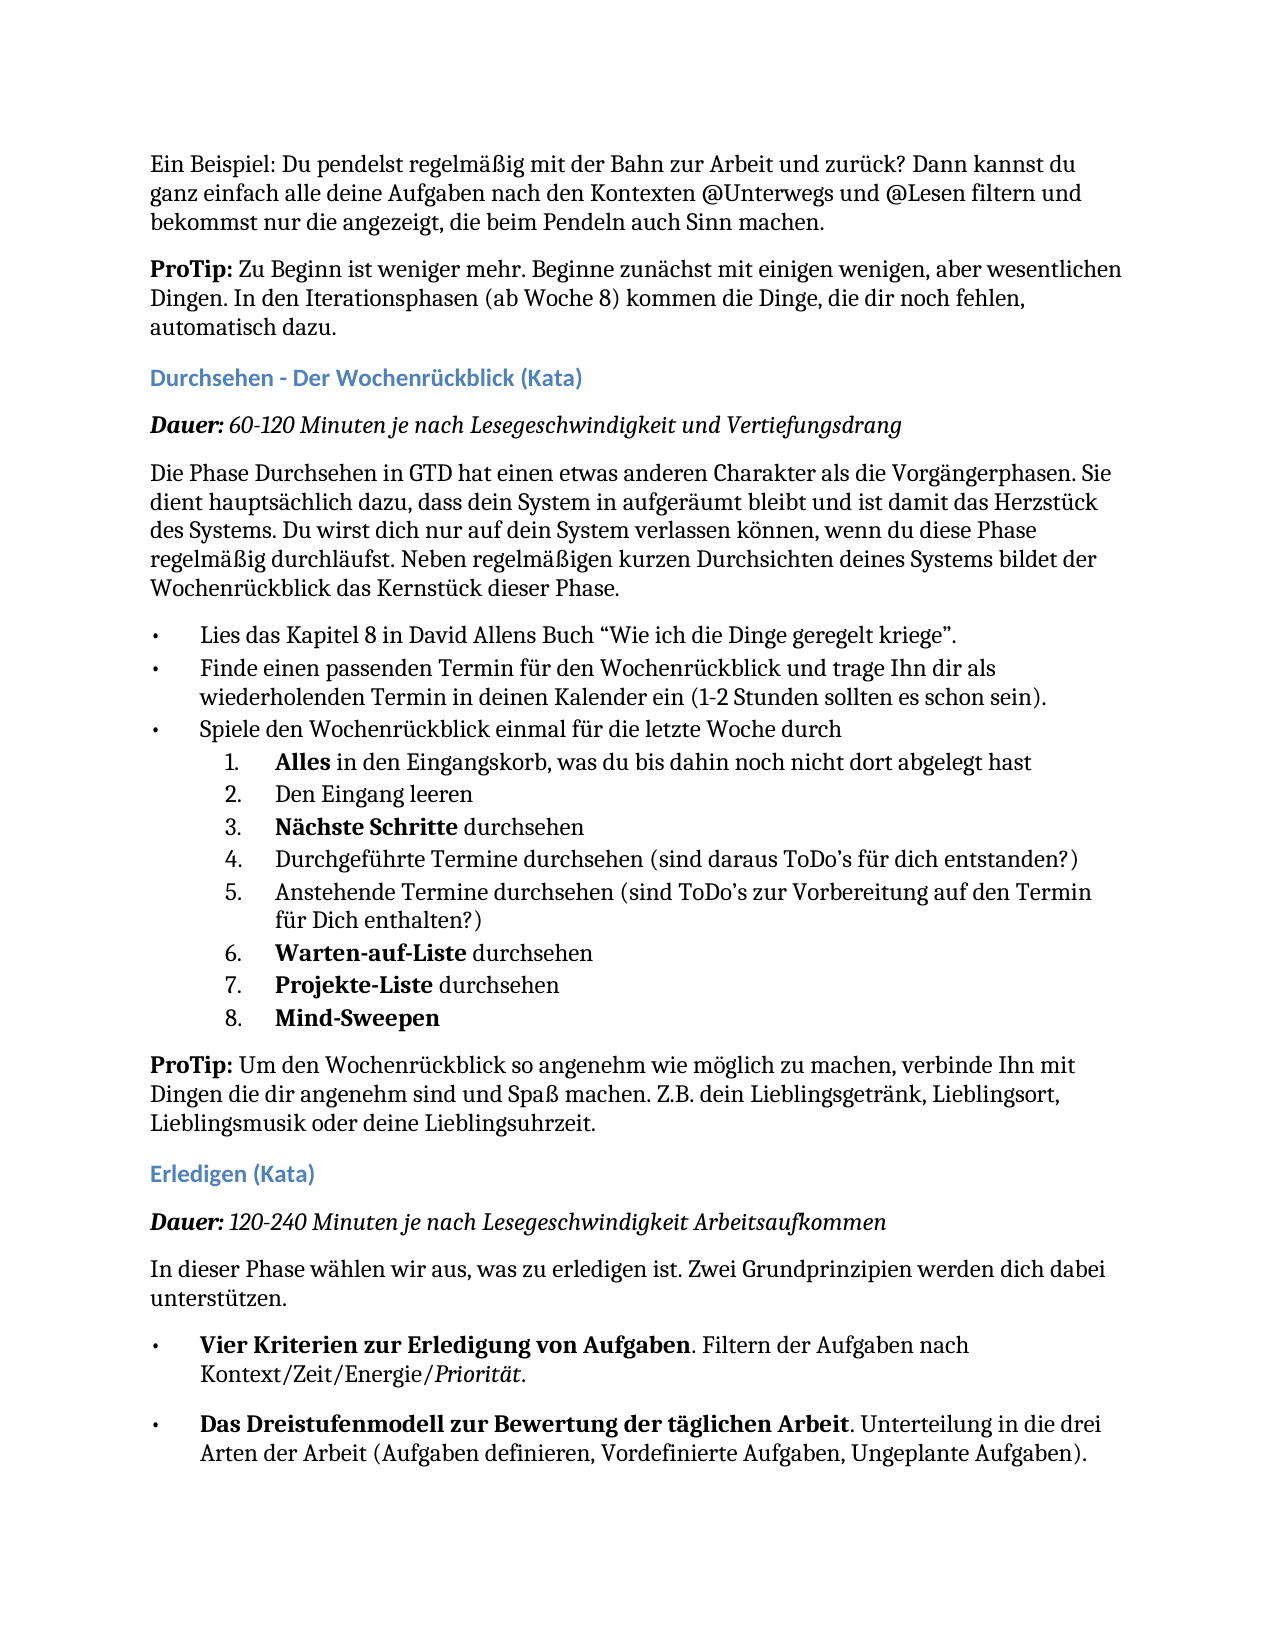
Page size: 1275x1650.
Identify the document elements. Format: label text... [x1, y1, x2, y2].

list Projekte-Liste durchsehen [225, 971, 1125, 1000]
text ProTip: Um den Wochenrückblick so angenehm wie möglich zu machen, verbinde Ihn mit Dingen die dir angenehm sind und Spaß machen. Z.B. dein Lieblingsgetränk, Lieblingsort, Lieblingsmusik oder deine Lieblingsuhrzeit. [150, 1051, 1125, 1138]
subtitle Durchsehen - Der Wochenrückblick (Kata) [150, 362, 1125, 393]
list Lies das Kapitel 8 in David Allens Buch “Wie ich die Dinge geregelt kriege”. [150, 621, 1125, 650]
list Alles in den Eingangskorb, was du bis dahin noch nicht dort abgelegt hast [225, 748, 1125, 776]
list Warten-auf-Liste durchsehen [225, 939, 1125, 968]
list Den Eingang leeren [225, 780, 1125, 809]
list Anstehende Termine durchsehen (sind ToDo’s zur Vorbereitung auf den Termin für Dich enthalten?) [225, 878, 1125, 935]
text In dieser Phase wählen wir aus, was zu erledigen ist. Zwei Grundprinzipien werden dich dabei unterstützen. [150, 1255, 1125, 1313]
list Mind-Sweepen [225, 1004, 1125, 1033]
text Die Phase Durchsehen in GTD hat einen etwas anderen Charakter als die Vorgängerphasen. Sie dient hauptsächlich dazu, dass dein System in aufgeräumt bleibt und ist damit das Herzstück des Systems. Du wirst dich nur auf dein System verlassen können, wenn du diese Phase regelmäßig durchläufst. Neben regelmäßigen kurzen Durchsichten deines Systems bildet der Wochenrückblick das Kernstück dieser Phase. [150, 459, 1125, 603]
list Vier Kriterien zur Erledigung von Aufgaben. Filtern der Aufgaben nach Kontext/Zeit/Energie/Priorität. [150, 1331, 1125, 1389]
text ProTip: Zu Beginn ist weniger mehr. Beginne zunächst mit einigen wenigen, aber wesentlichen Dingen. In den Iterationsphasen (ab Woche 8) kommen die Dinge, die dir noch fehlen, automatisch dazu. [150, 255, 1125, 341]
list Finde einen passenden Termin für den Wochenrückblick und trage Ihn dir als wiederholenden Termin in deinen Kalender ein (1-2 Stunden sollten es schon sein). [150, 654, 1125, 711]
list Nächste Schritte durchsehen [225, 813, 1125, 841]
list Spiele den Wochenrückblick einmal für die letzte Woche durch [150, 715, 1125, 744]
list Durchgeführte Termine durchsehen (sind daraus ToDo’s für dich entstanden?) [225, 845, 1125, 874]
subtitle Erledigen (Kata) [150, 1158, 1125, 1189]
text Dauer: 60-120 Minuten je nach Lesegeschwindigkeit und Vertiefungsdrang [150, 411, 1125, 440]
list Das Dreistufenmodell zur Bewertung der täglichen Arbeit. Unterteilung in die drei Arten der Arbeit (Aufgaben definieren, Vordefinierte Aufgaben, Ungeplante Aufgaben). [150, 1410, 1125, 1467]
text Ein Beispiel: Du pendelst regelmäßig mit der Bahn zur Arbeit und zurück? Dann kannst du ganz einfach alle deine Aufgaben nach den Kontexten @Unterwegs und @Lesen filtern und bekommst nur die angezeigt, die beim Pendeln auch Sinn machen. [150, 150, 1125, 236]
text Dauer: 120-240 Minuten je nach Lesegeschwindigkeit Arbeitsaufkommen [150, 1208, 1125, 1236]
